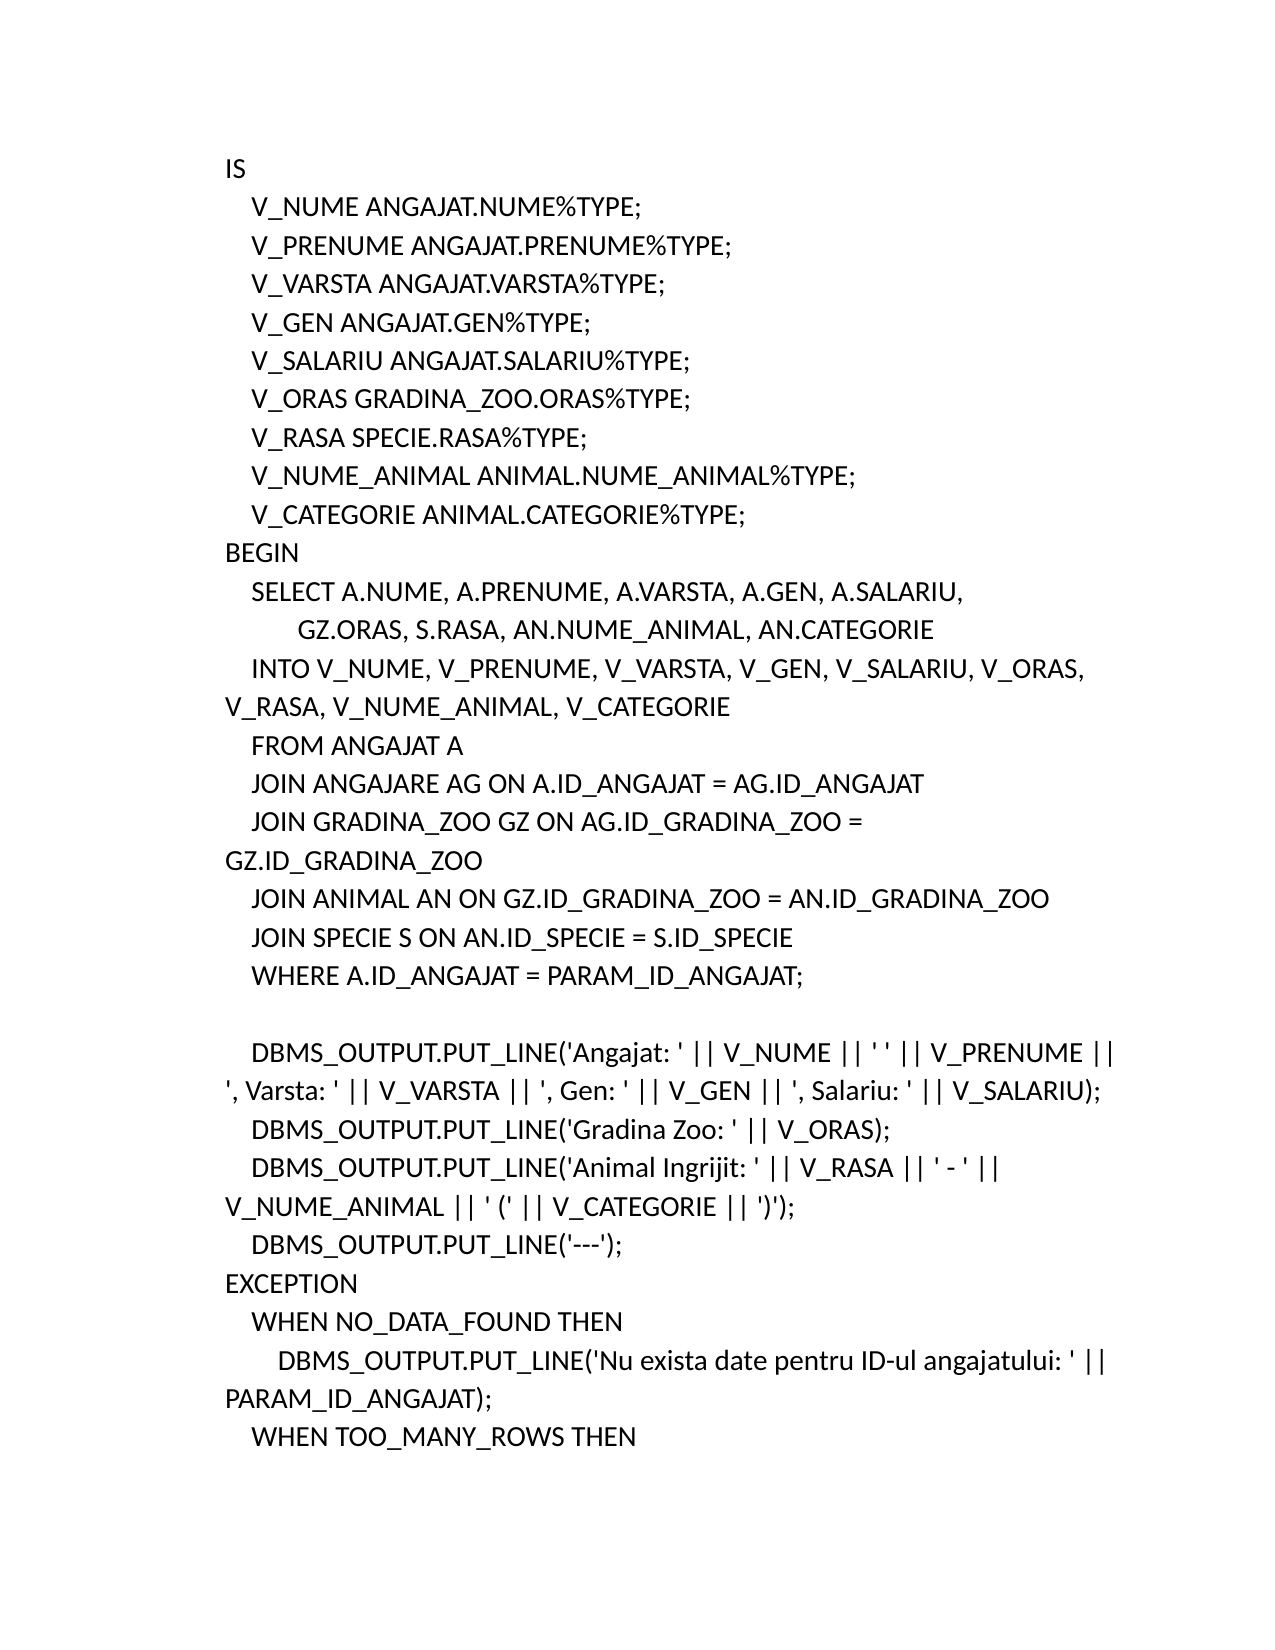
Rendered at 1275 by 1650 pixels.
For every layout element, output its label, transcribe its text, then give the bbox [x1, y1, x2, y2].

list BEGIN [225, 534, 1125, 570]
list V_CATEGORIE ANIMAL.CATEGORIE%TYPE; [225, 496, 1125, 532]
list V_NUME ANGAJAT.NUME%TYPE; [225, 188, 1125, 224]
list DBMS_OUTPUT.PUT_LINE('Animal Ingrijit: ' || V_RASA || ' - ' || V_NUME_ANIMAL || ' (' || V_CATEGORIE || ')'); [225, 1149, 1125, 1223]
list WHEN TOO_MANY_ROWS THEN [225, 1418, 1125, 1454]
list V_VARSTA ANGAJAT.VARSTA%TYPE; [225, 265, 1125, 301]
list V_GEN ANGAJAT.GEN%TYPE; [225, 304, 1125, 339]
list GZ.ORAS, S.RASA, AN.NUME_ANIMAL, AN.CATEGORIE [225, 611, 1125, 647]
list V_NUME_ANIMAL ANIMAL.NUME_ANIMAL%TYPE; [225, 457, 1125, 493]
list JOIN SPECIE S ON AN.ID_SPECIE = S.ID_SPECIE [225, 919, 1125, 954]
list V_PRENUME ANGAJAT.PRENUME%TYPE; [225, 227, 1125, 262]
list V_SALARIU ANGAJAT.SALARIU%TYPE; [225, 342, 1125, 378]
list WHEN NO_DATA_FOUND THEN [225, 1303, 1125, 1339]
list DBMS_OUTPUT.PUT_LINE('---'); [225, 1226, 1125, 1262]
list V_RASA SPECIE.RASA%TYPE; [225, 419, 1125, 455]
list SELECT A.NUME, A.PRENUME, A.VARSTA, A.GEN, A.SALARIU, [225, 573, 1125, 608]
list JOIN ANGAJARE AG ON A.ID_ANGAJAT = AG.ID_ANGAJAT [225, 765, 1125, 801]
list DBMS_OUTPUT.PUT_LINE('Angajat: ' || V_NUME || ' ' || V_PRENUME || ', Varsta: ' || V_VARSTA || ', Gen: ' || V_GEN || ', Salariu: ' || V_SALARIU); [225, 1034, 1125, 1108]
list V_ORAS GRADINA_ZOO.ORAS%TYPE; [225, 381, 1125, 416]
list DBMS_OUTPUT.PUT_LINE('Nu exista date pentru ID-ul angajatului: ' || PARAM_ID_ANGAJAT); [225, 1342, 1125, 1416]
list JOIN ANIMAL AN ON GZ.ID_GRADINA_ZOO = AN.ID_GRADINA_ZOO [225, 880, 1125, 916]
list INTO V_NUME, V_PRENUME, V_VARSTA, V_GEN, V_SALARIU, V_ORAS, V_RASA, V_NUME_ANIMAL, V_CATEGORIE [225, 650, 1125, 724]
list FROM ANGAJAT A [225, 727, 1125, 762]
list IS [225, 150, 1125, 186]
list DBMS_OUTPUT.PUT_LINE('Gradina Zoo: ' || V_ORAS); [225, 1111, 1125, 1147]
list EXCEPTION [225, 1265, 1125, 1300]
list WHERE A.ID_ANGAJAT = PARAM_ID_ANGAJAT; [225, 957, 1125, 993]
list JOIN GRADINA_ZOO GZ ON AG.ID_GRADINA_ZOO = GZ.ID_GRADINA_ZOO [225, 803, 1125, 877]
